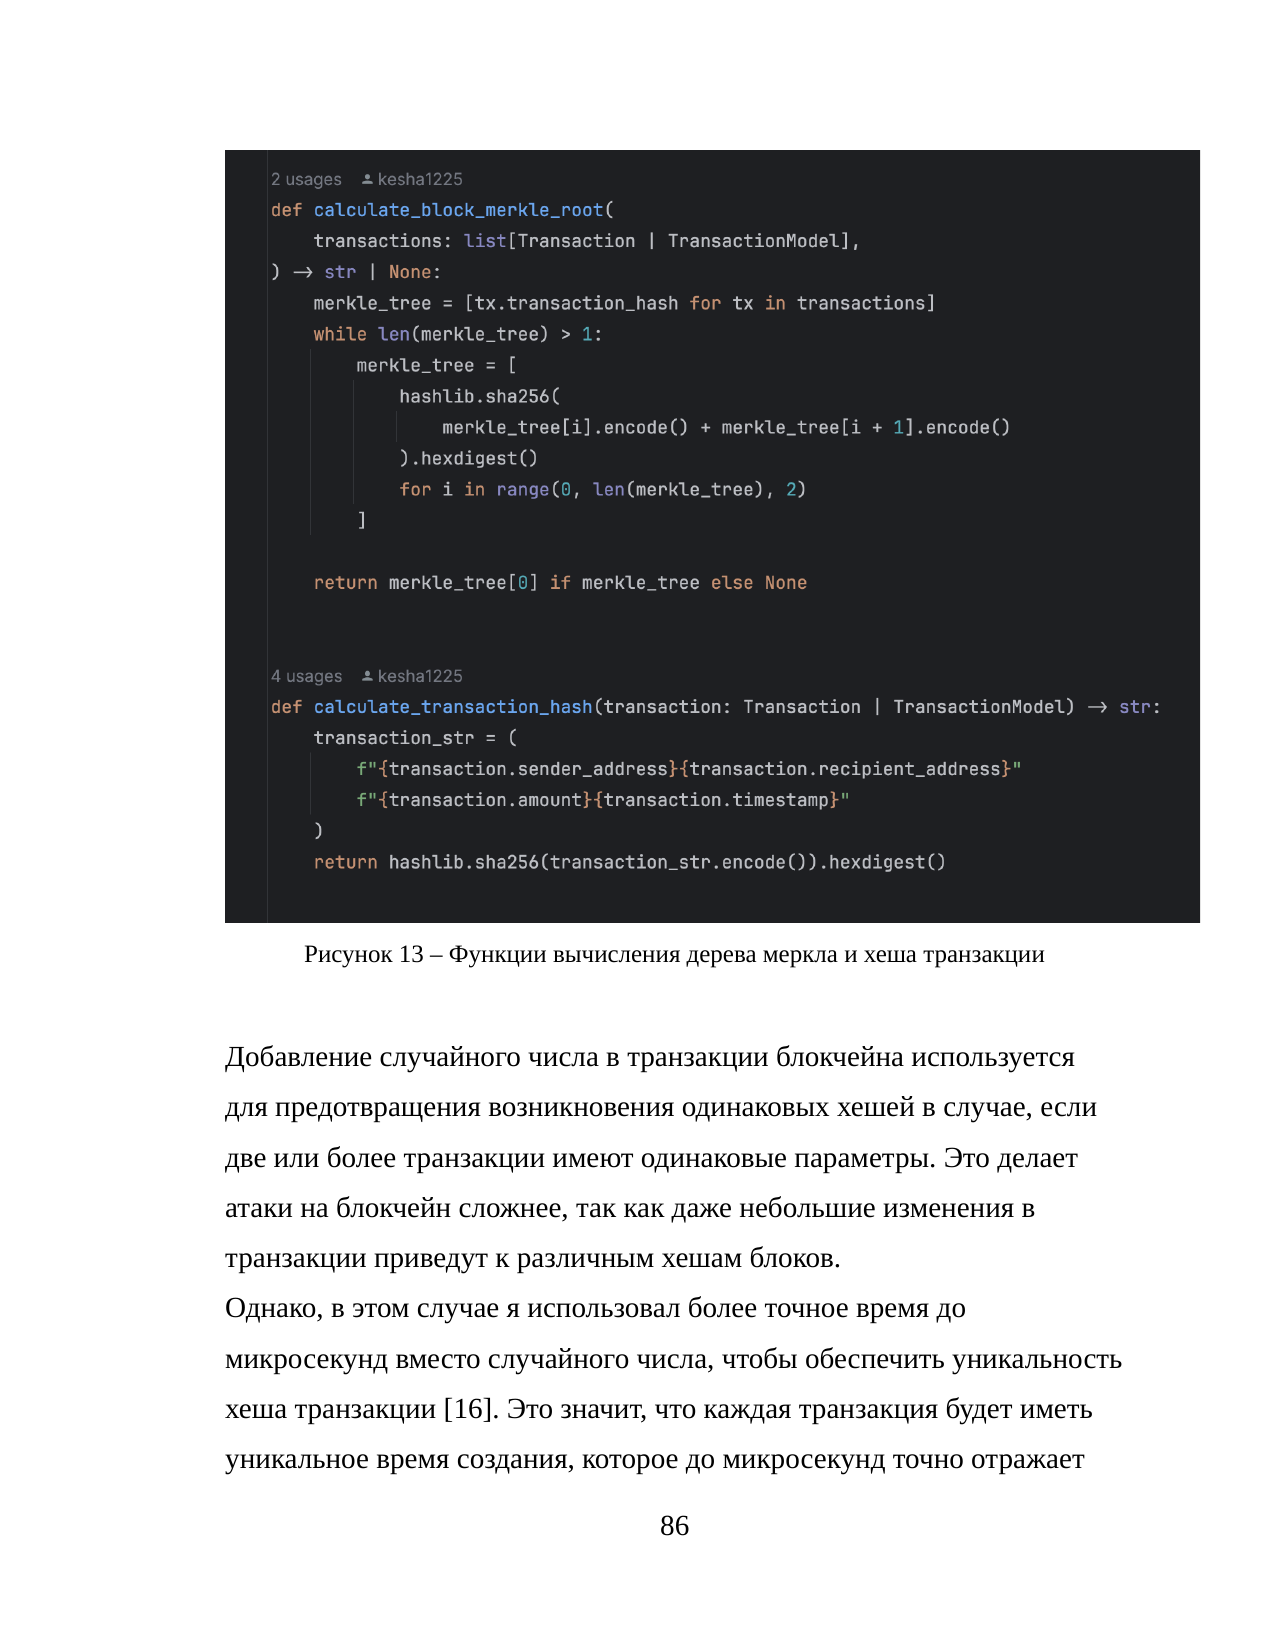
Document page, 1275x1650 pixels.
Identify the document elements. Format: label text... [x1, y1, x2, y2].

picture [225, 150, 1200, 923]
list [225, 1291, 1125, 1475]
text Рисунок 13 – Функции вычисления дерева меркла и хеша транзакции [150, 939, 1125, 968]
list Добавление случайного числа в транзакции блокчейна используется для предотвращения возникновения одинаковых хешей в случае, если две или более транзакции имеют одинаковые параметры. Это делает атаки на блокчейн сложнее, так как даже небольшие изменения в транзакции приведут к различным хешам блоков. [225, 1039, 1125, 1274]
